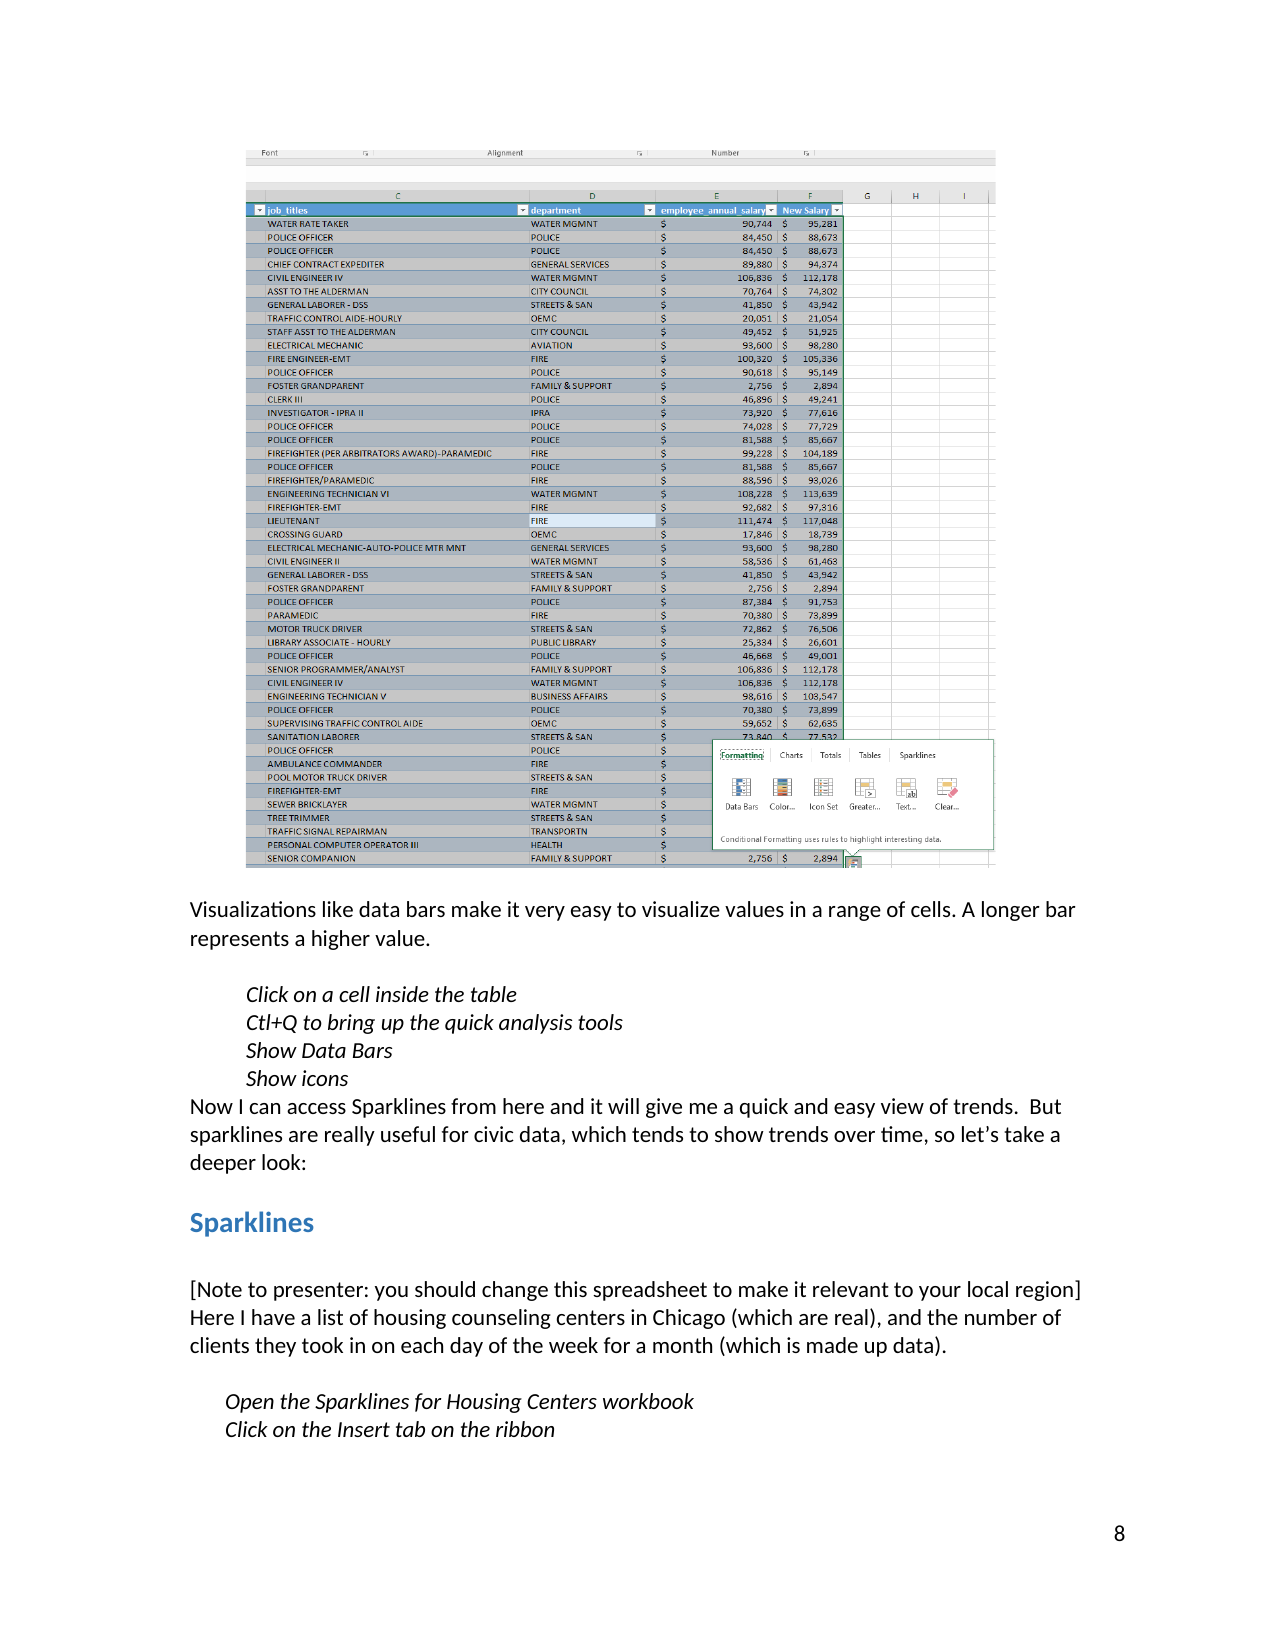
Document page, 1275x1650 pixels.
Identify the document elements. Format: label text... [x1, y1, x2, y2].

picture [245, 150, 996, 868]
text Now I can access Sparklines from here and it will give me a quick and easy view of trends. But sparklines are really useful for civic data, which tends to show trends over time, so let’s take a deeper look: [189, 1092, 1125, 1176]
text Here I have a list of housing counseling centers in Chicago (which are real), and the number of clients they took in on each day of the week for a month (which is made up data). [189, 1303, 1125, 1359]
text Open the Sparklines for Housing Centers workbook [225, 1387, 1125, 1415]
text Ctl+Q to bring up the quick analysis tools [246, 1008, 1125, 1036]
text [Note to presenter: you should change this spreadsheet to make it relevant to your local region] [189, 1275, 1125, 1303]
text Sparklines [189, 1204, 1125, 1239]
text Click on a cell inside the table [246, 980, 1125, 1008]
text Show Data Bars [246, 1036, 1125, 1064]
text Click on the Insert tab on the ribbon [189, 1415, 1125, 1443]
text Visualizations like data bars make it very easy to visualize values in a range of cells. A longer bar represents a higher value. [189, 896, 1125, 952]
text Show icons [246, 1064, 1125, 1092]
